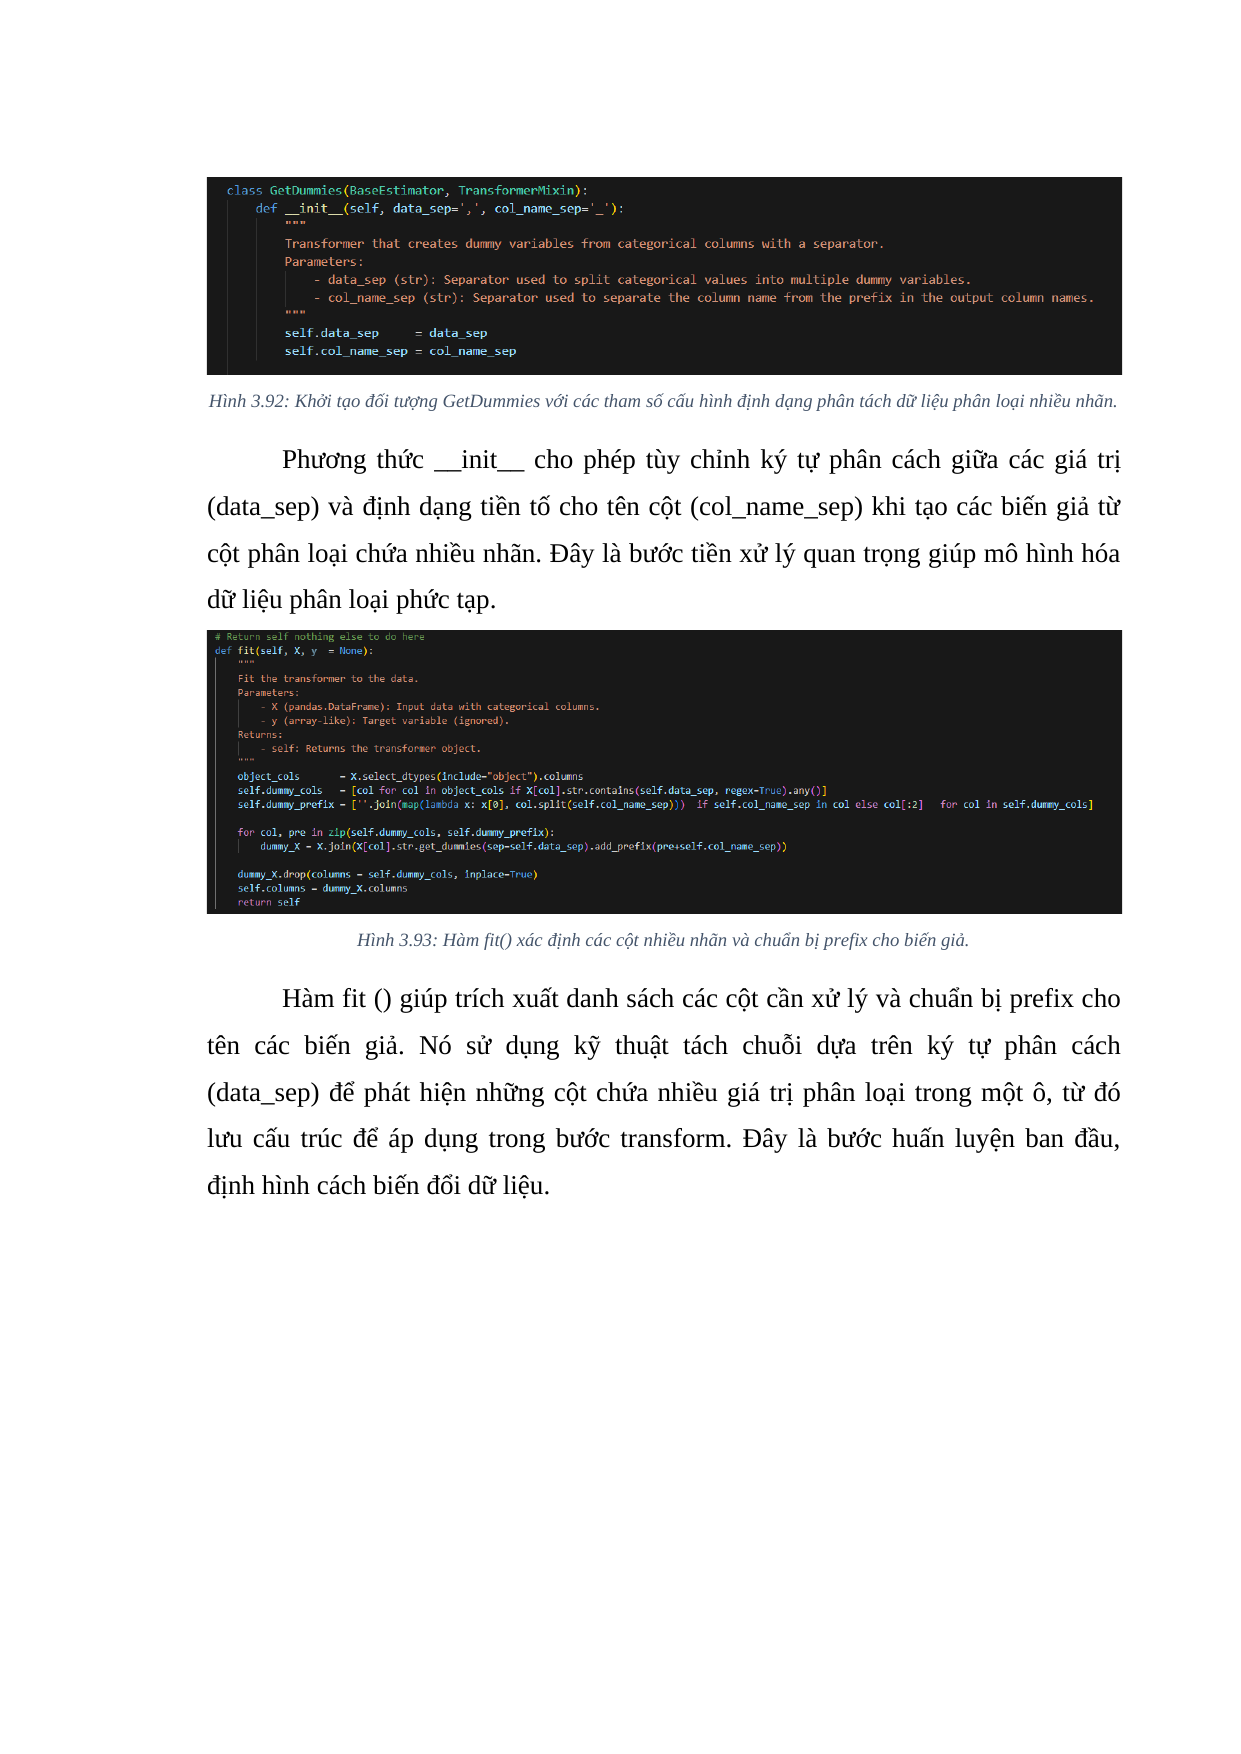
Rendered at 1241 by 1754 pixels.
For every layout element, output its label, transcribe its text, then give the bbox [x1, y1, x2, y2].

text Hàm fit () giúp trích xuất danh sách các cột cần xử lý và chuẩn bị prefix cho tên các biến giả. Nó sử dụng kỹ thuật tách chuỗi dựa trên ký tự phân cách (data_sep) để phát hiện những cột chứa nhiều giá trị phân loại trong một ô, từ đó lưu cấu trúc để áp dụng trong bước transform. Đây là bước huấn luyện ban đầu, định hình cách biến đổi dữ liệu. [207, 982, 1122, 1200]
picture [206, 177, 1123, 375]
picture [206, 630, 1123, 914]
text Phương thức __init__ cho phép tùy chỉnh ký tự phân cách giữa các giá trị (data_sep) và định dạng tiền tố cho tên cột (col_name_sep) khi tạo các biến giả từ cột phân loại chứa nhiều nhãn. Đây là bước tiền xử lý quan trọng giúp mô hình hóa dữ liệu phân loại phức tạp. [207, 443, 1122, 615]
